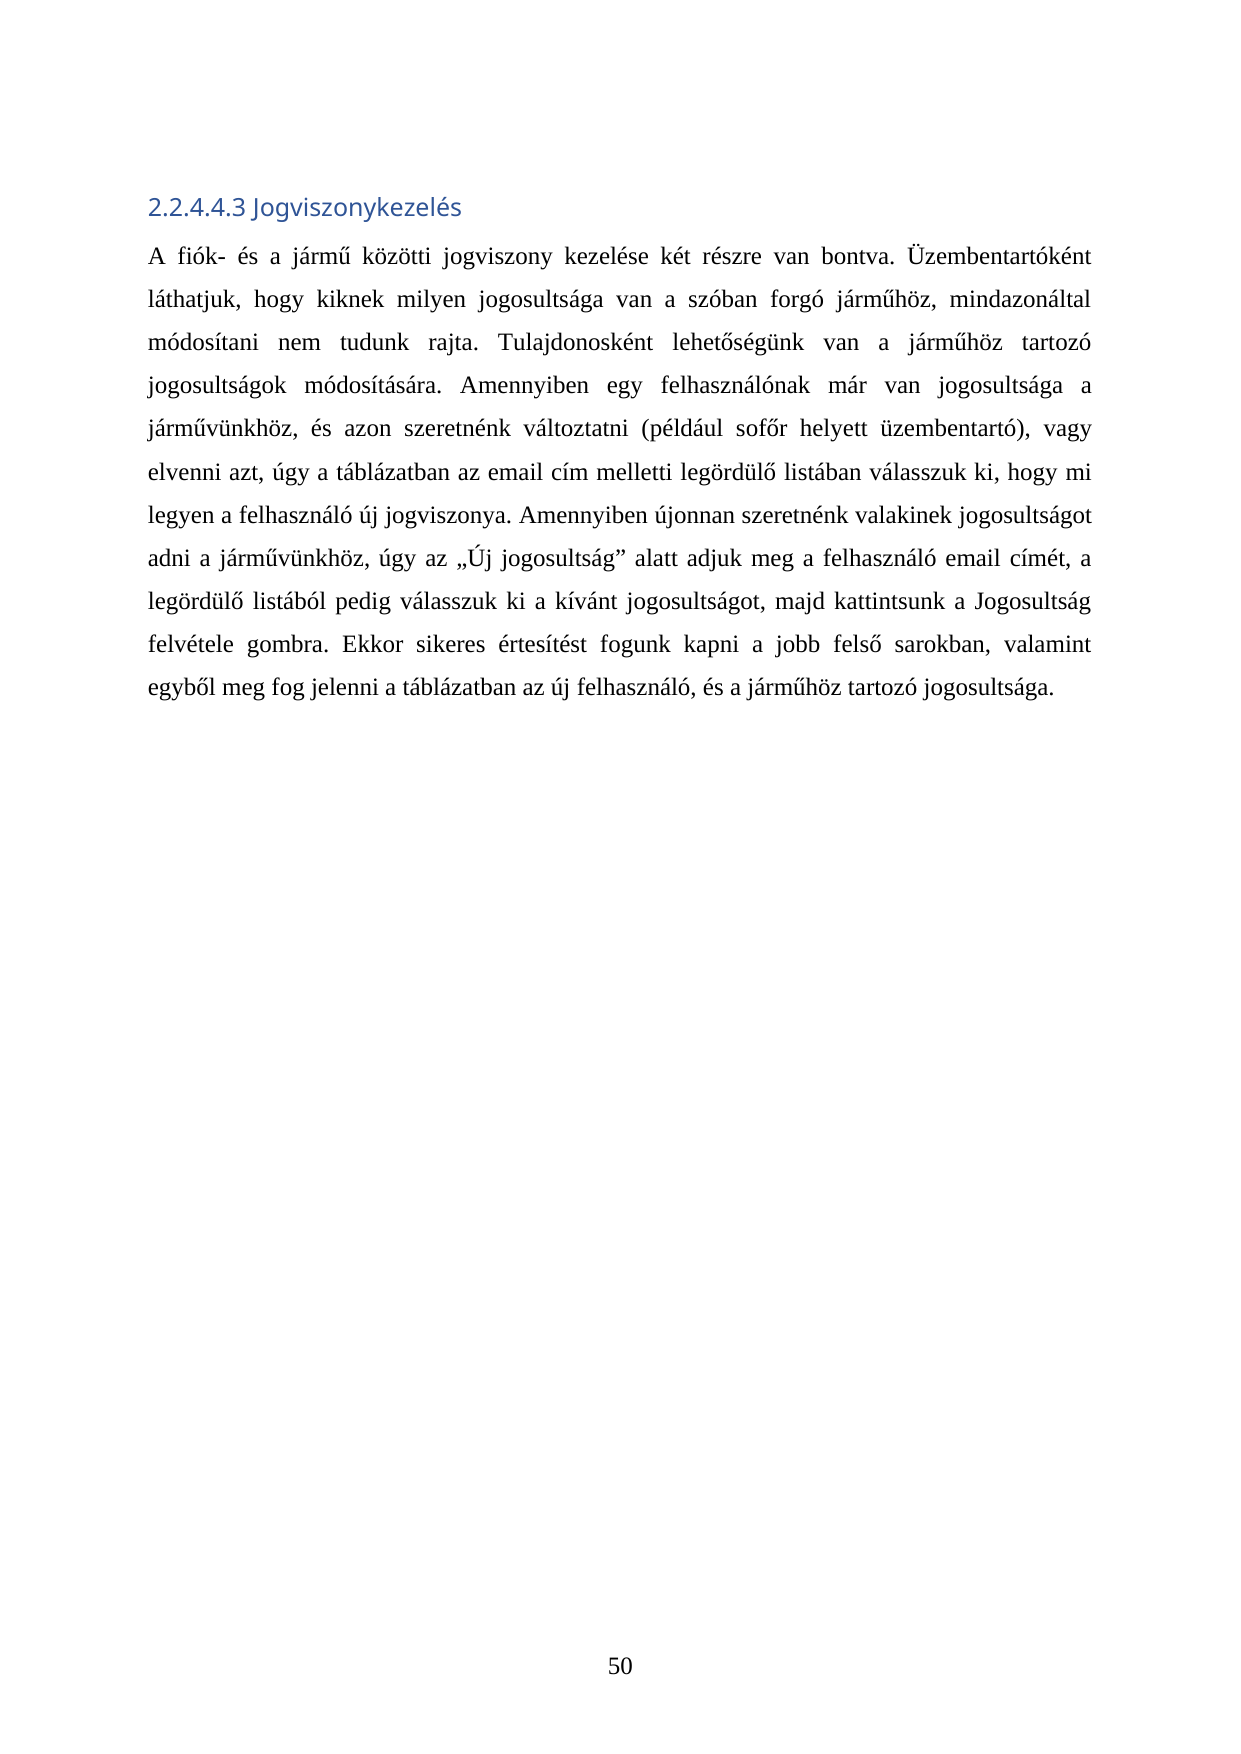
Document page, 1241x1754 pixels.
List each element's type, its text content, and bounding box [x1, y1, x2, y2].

text A fiók- és a jármű közötti jogviszony kezelése két részre van bontva. Üzembentartóként láthatjuk, hogy kiknek milyen jogosultsága van a szóban forgó járműhöz, mindazonáltal módosítani nem tudunk rajta. Tulajdonosként lehetőségünk van a járműhöz tartozó jogosultságok módosítására. Amennyiben egy felhasználónak már van jogosultsága a járművünkhöz, és azon szeretnénk változtatni (például sofőr helyett üzembentartó), vagy elvenni azt, úgy a táblázatban az email cím melletti legördülő listában válasszuk ki, hogy mi legyen a felhasználó új jogviszonya. Amennyiben újonnan szeretnénk valakinek jogosultságot adni a járművünkhöz, úgy az „Új jogosultság” alatt adjuk meg a felhasználó email címét, a legördülő listából pedig válasszuk ki a kívánt jogosultságot, majd kattintsunk a Jogosultság felvétele gombra. Ekkor sikeres értesítést fogunk kapni a jobb felső sarokban, valamint egyből meg fog jelenni a táblázatban az új felhasználó, és a járműhöz tartozó jogosultsága. [148, 241, 1093, 701]
subtitle Jogviszonykezelés [148, 190, 1093, 224]
